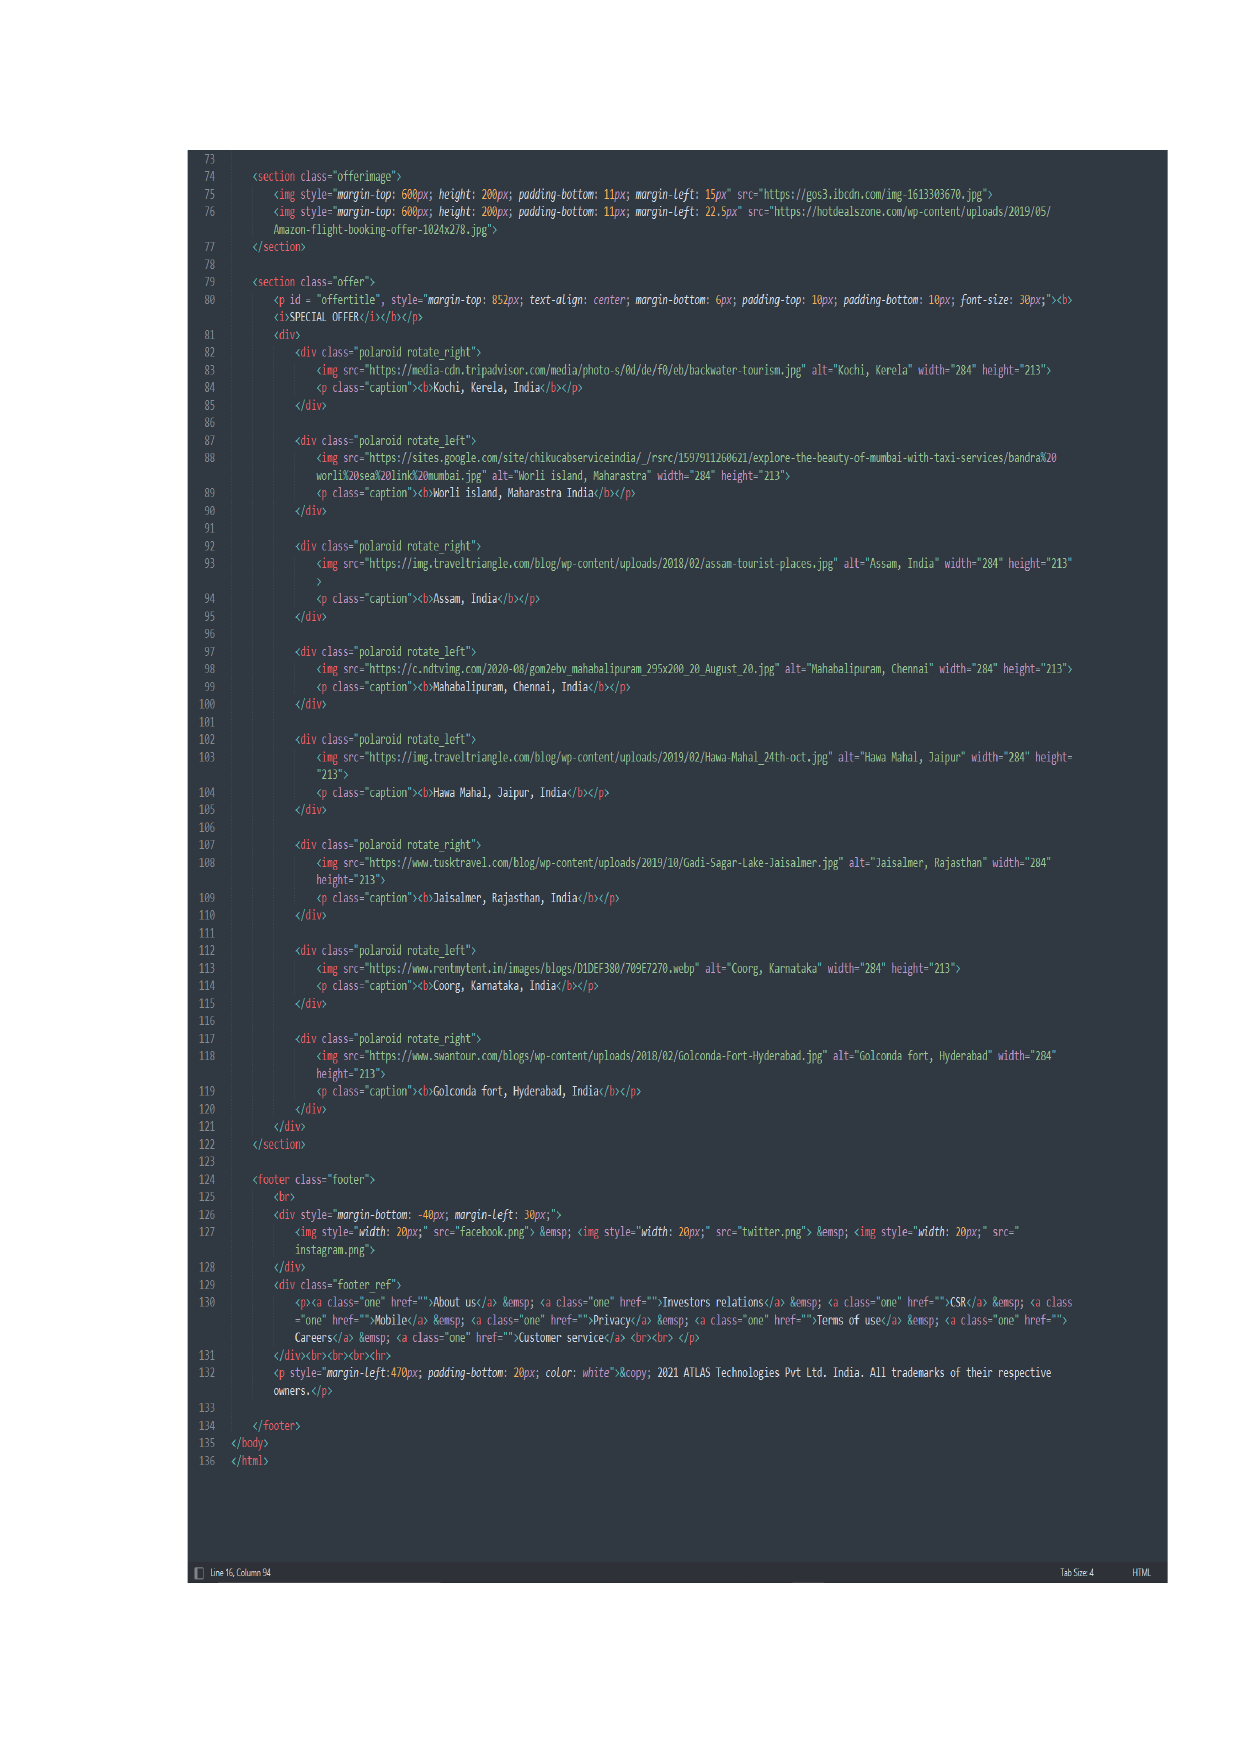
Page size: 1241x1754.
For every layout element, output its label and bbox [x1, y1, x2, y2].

picture [187, 150, 1168, 1583]
